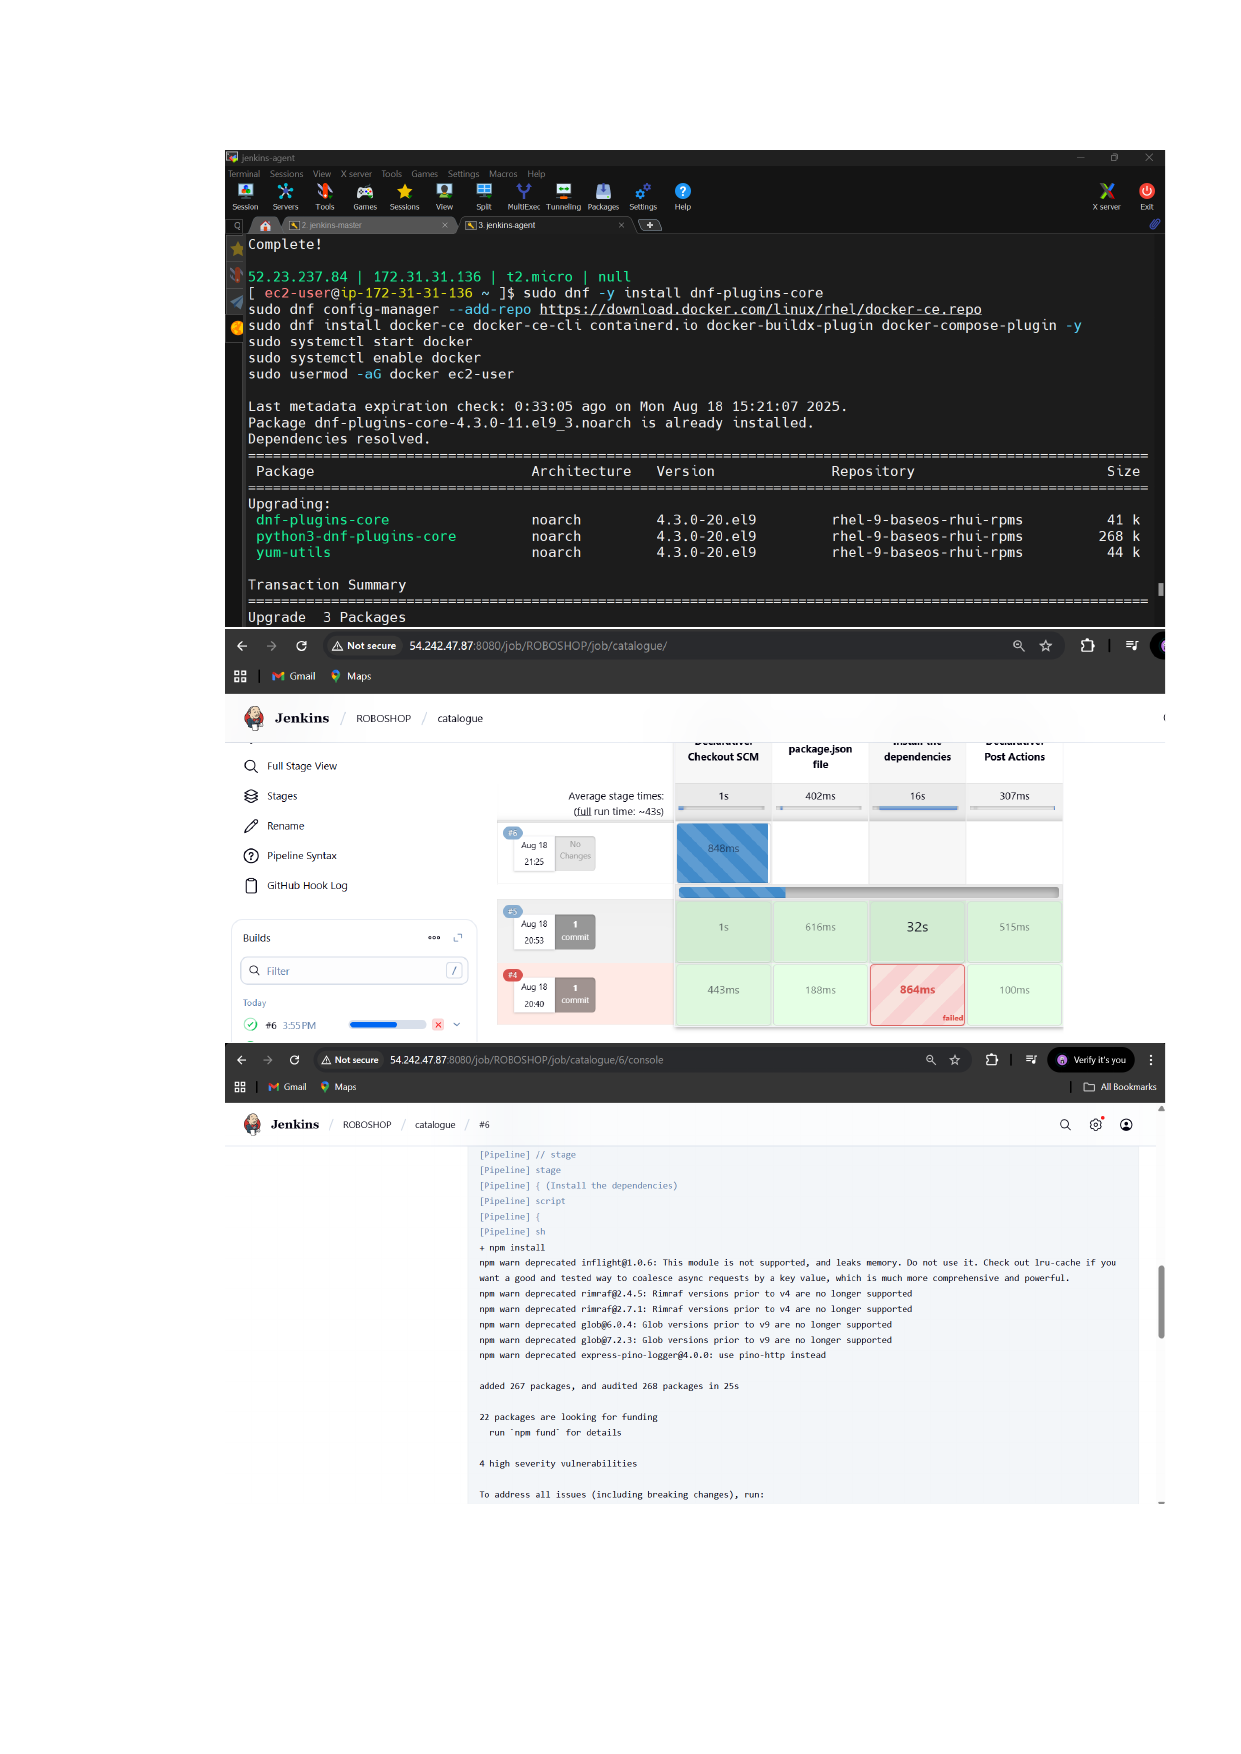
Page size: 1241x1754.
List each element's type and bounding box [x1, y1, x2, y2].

picture [225, 150, 1166, 627]
picture [225, 629, 1166, 1042]
picture [225, 1043, 1166, 1504]
